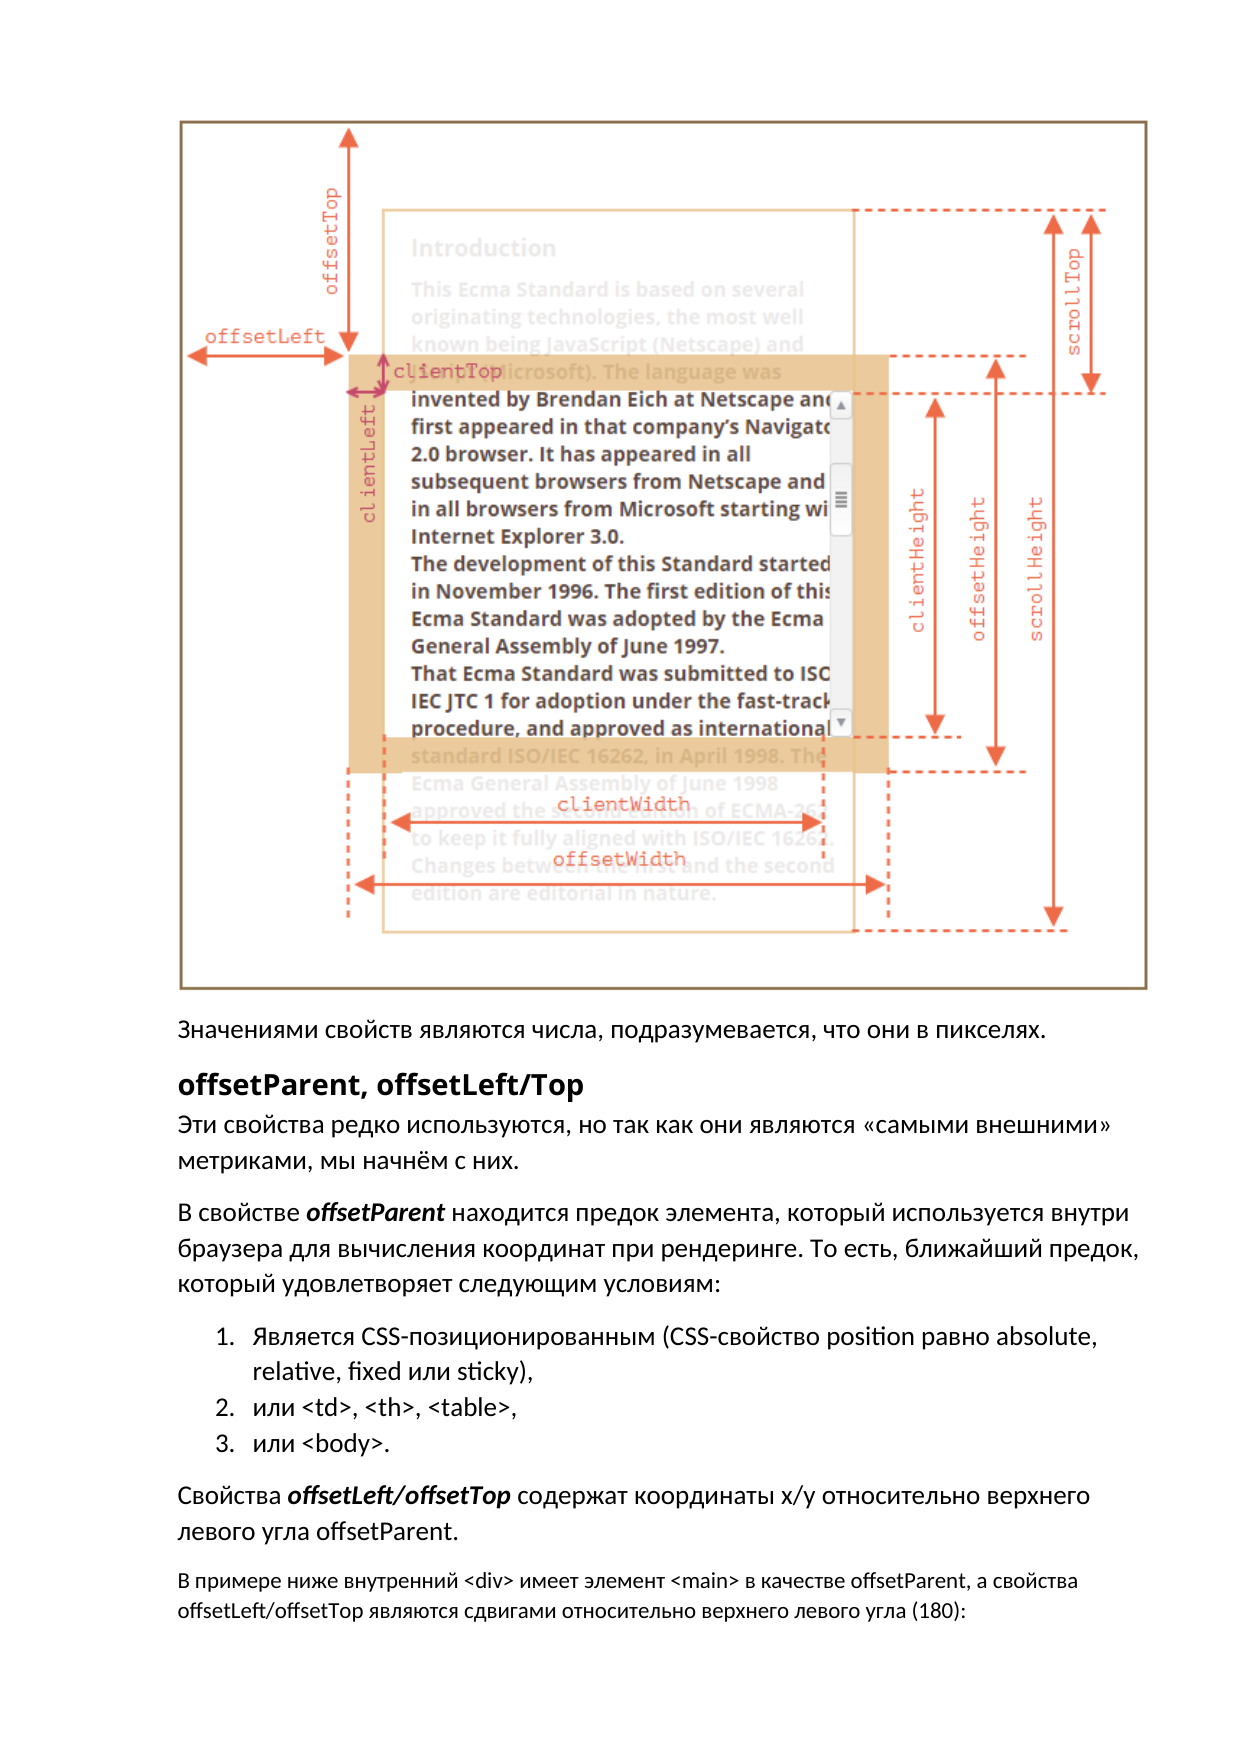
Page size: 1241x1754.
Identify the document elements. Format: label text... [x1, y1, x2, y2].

text В примере ниже внутренний <div> имеет элемент <main> в качестве offsetParent, а свойства offsetLeft/offsetTop являются сдвигами относительно верхнего левого угла (180): [177, 1566, 1152, 1624]
picture [177, 118, 1152, 993]
text Свойства offsetLeft/offsetTop содержат координаты x/y относительно верхнего левого угла offsetParent. [177, 1478, 1152, 1547]
text Эти свойства редко используются, но так как они являются «самыми внешними» метриками, мы начнём с них. [177, 1107, 1152, 1176]
text Значениями свойств являются числа, подразумевается, что они в пикселях. [177, 1012, 1152, 1045]
list Является CSS-позиционированным (CSS-свойство position равно absolute, relative, fixed или sticky), [215, 1319, 1152, 1387]
text В свойстве offsetParent находится предок элемента, который используется внутри браузера для вычисления координат при рендеринге. То есть, ближайший предок, который удовлетворяет следующим условиям: [177, 1195, 1152, 1299]
list или <td>, <th>, <table>, [215, 1390, 1152, 1423]
list или <body>. [215, 1426, 1152, 1459]
subtitle offsetParent, offsetLeft/Top [177, 1064, 1152, 1104]
